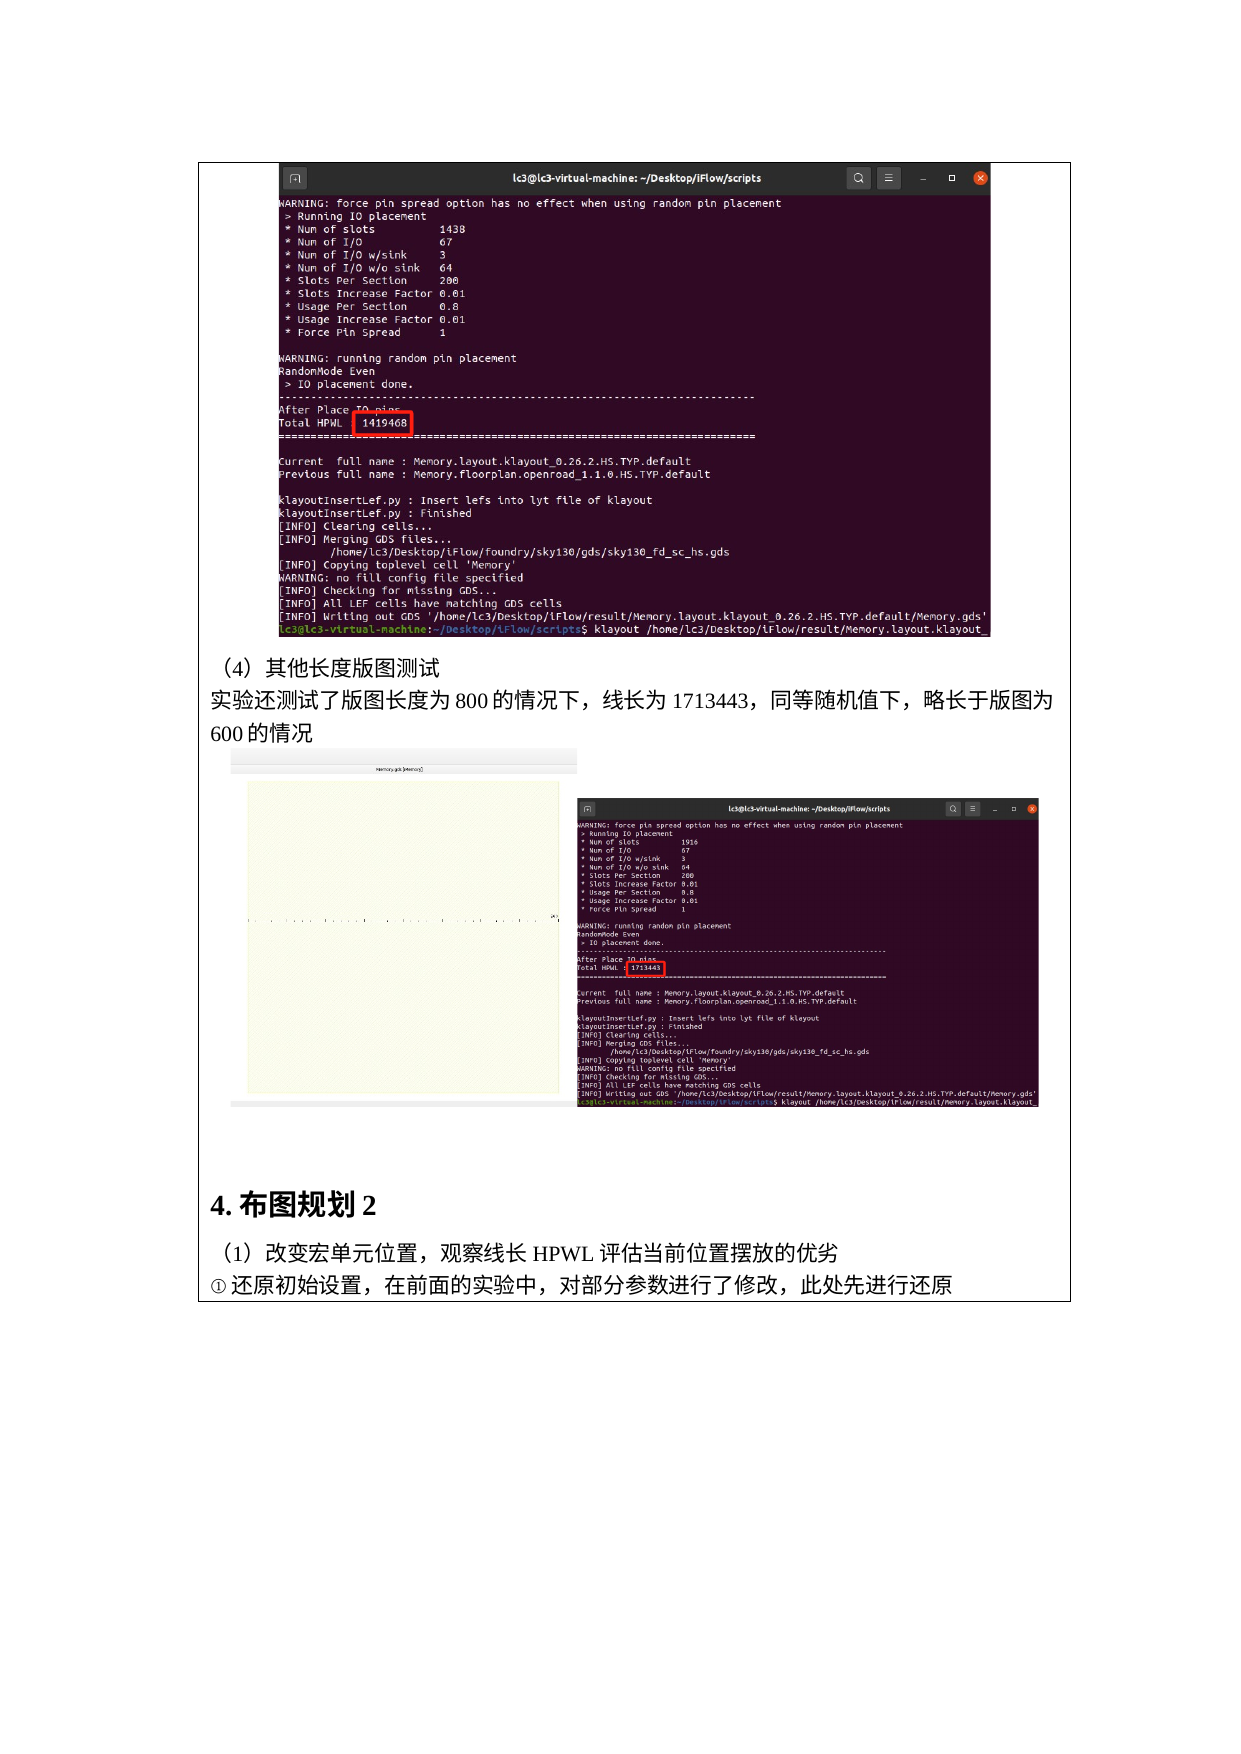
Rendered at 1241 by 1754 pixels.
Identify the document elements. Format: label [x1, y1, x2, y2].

picture [278, 163, 991, 637]
picture [230, 748, 1039, 1107]
table_cell [199, 163, 1070, 1301]
